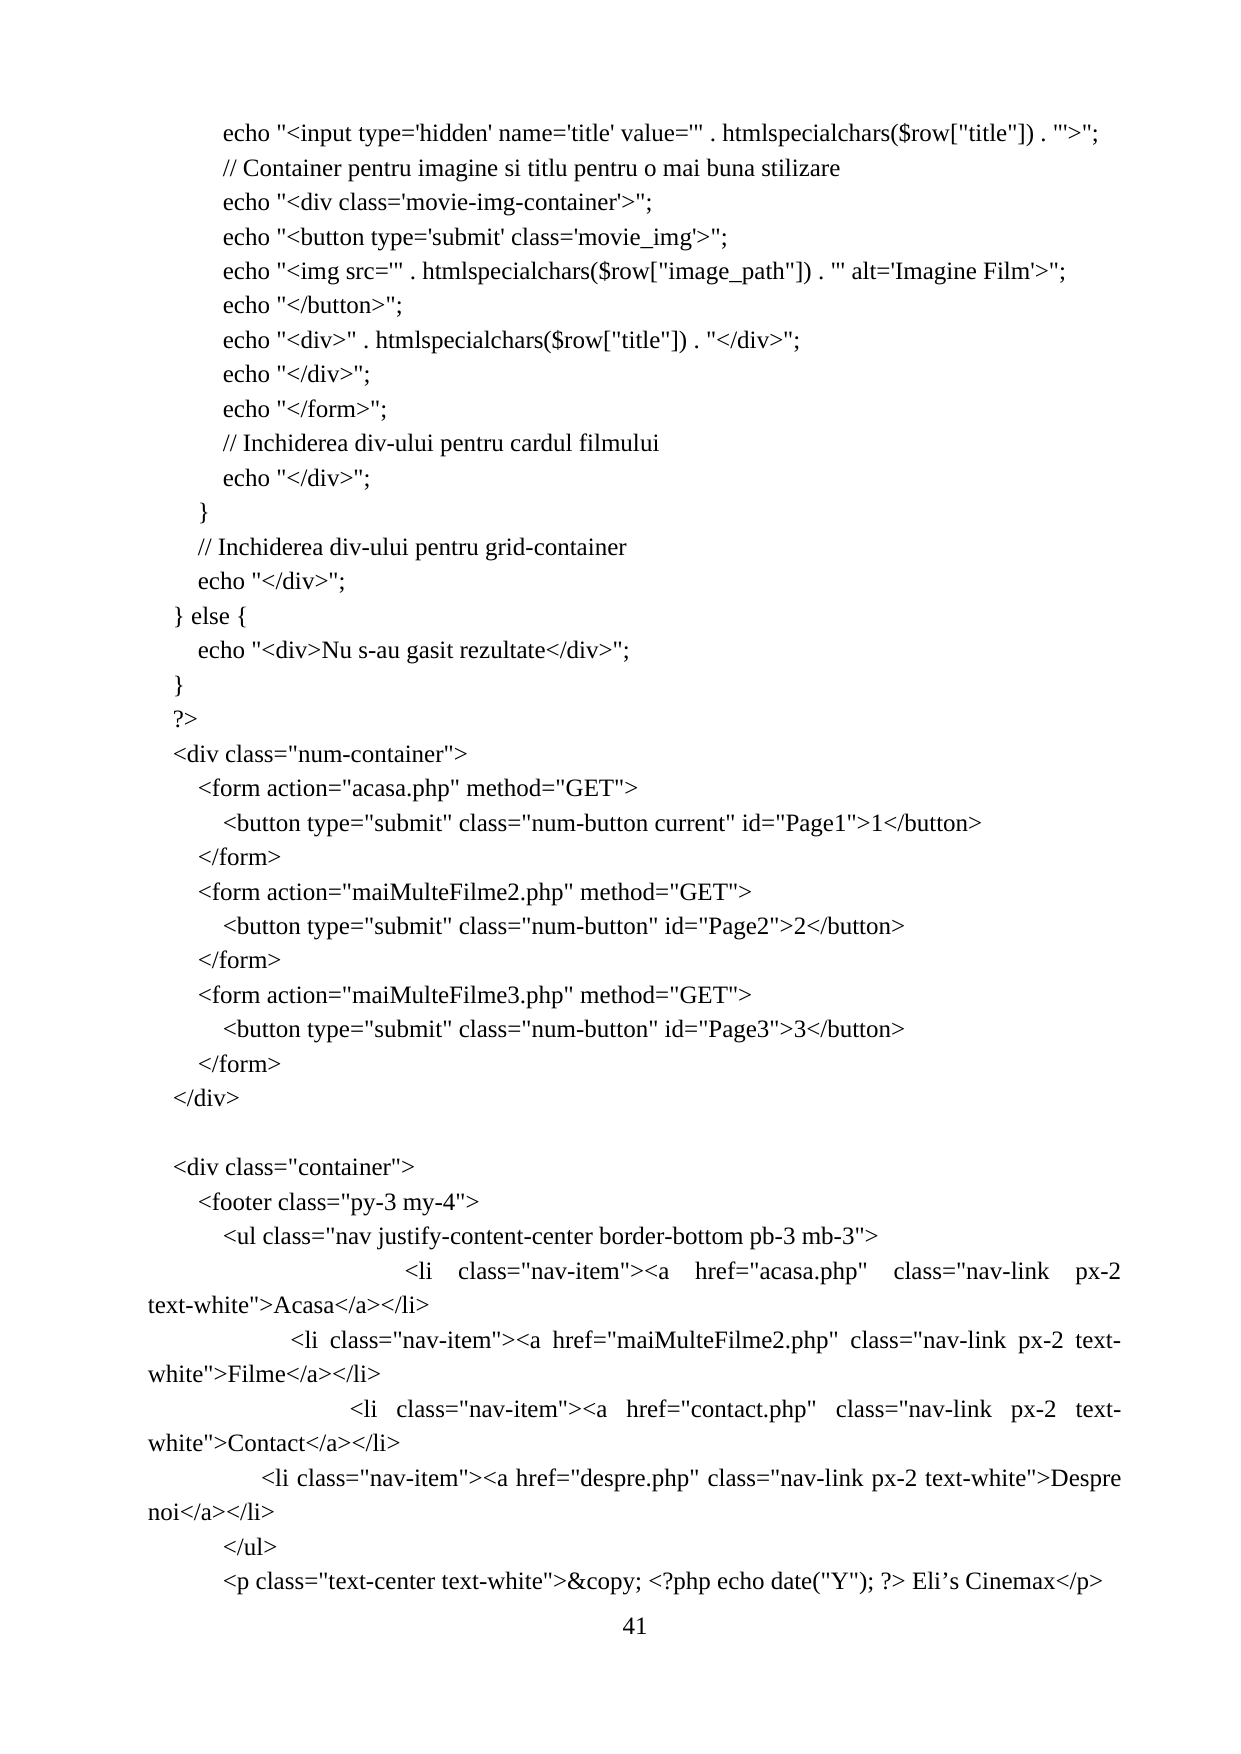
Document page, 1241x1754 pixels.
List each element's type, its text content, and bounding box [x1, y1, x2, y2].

text echo "<button type='submit' class='movie_img'>"; [148, 222, 1122, 250]
text <p class="text-center text-white">&copy; <?php echo date("Y"); ?> Eli’s Cinemax</p> [148, 1566, 1122, 1595]
text echo "<div>Nu s-au gasit rezultate</div>"; [148, 635, 1122, 664]
text // Container pentru imagine si titlu pentru o mai buna stilizare [148, 153, 1122, 181]
text <li class="nav-item"><a href="despre.php" class="nav-link px-2 text-white">Despre noi</a></li> [148, 1463, 1122, 1526]
text echo "</div>"; [148, 463, 1122, 492]
text <form action="acasa.php" method="GET"> [148, 773, 1122, 802]
text echo "<div>" . htmlspecialchars($row["title"]) . "</div>"; [148, 325, 1122, 354]
text </form> [148, 842, 1122, 871]
text echo "</div>"; [148, 566, 1122, 595]
text </div> [148, 1083, 1122, 1112]
text <button type="submit" class="num-button current" id="Page1">1</button> [148, 808, 1122, 836]
text <div class="container"> [148, 1152, 1122, 1181]
text </form> [148, 946, 1122, 974]
text </ul> [148, 1532, 1122, 1561]
text <li class="nav-item"><a href="maiMulteFilme2.php" class="nav-link px-2 text-white">Filme</a></li> [148, 1325, 1122, 1388]
text <form action="maiMulteFilme2.php" method="GET"> [148, 877, 1122, 905]
text <li class="nav-item"><a href="contact.php" class="nav-link px-2 text-white">Contact</a></li> [148, 1394, 1122, 1457]
text <form action="maiMulteFilme3.php" method="GET"> [148, 980, 1122, 1009]
text </form> [148, 1049, 1122, 1078]
text echo "</button>"; [148, 291, 1122, 319]
text <ul class="nav justify-content-center border-bottom pb-3 mb-3"> [148, 1221, 1122, 1250]
text echo "<img src='" . htmlspecialchars($row["image_path"]) . "' alt='Imagine Film'>"; [148, 256, 1122, 285]
text <button type="submit" class="num-button" id="Page2">2</button> [148, 911, 1122, 940]
text // Inchiderea div-ului pentru grid-container [148, 532, 1122, 561]
text <footer class="py-3 my-4"> [148, 1187, 1122, 1216]
text } else { [148, 601, 1122, 629]
text <li class="nav-item"><a href="acasa.php" class="nav-link px-2 text-white">Acasa</a></li> [148, 1256, 1122, 1319]
text // Inchiderea div-ului pentru cardul filmului [148, 428, 1122, 457]
text <div class="num-container"> [148, 739, 1122, 767]
text echo "</div>"; [148, 359, 1122, 388]
text echo "</form>"; [148, 394, 1122, 423]
text <button type="submit" class="num-button" id="Page3">3</button> [148, 1014, 1122, 1043]
text } [148, 670, 1122, 698]
text } [148, 497, 1122, 526]
text echo "<input type='hidden' name='title' value='" . htmlspecialchars($row["title"]) . "'>"; [148, 118, 1122, 147]
text ?> [148, 704, 1122, 733]
text echo "<div class='movie-img-container'>"; [148, 187, 1122, 216]
